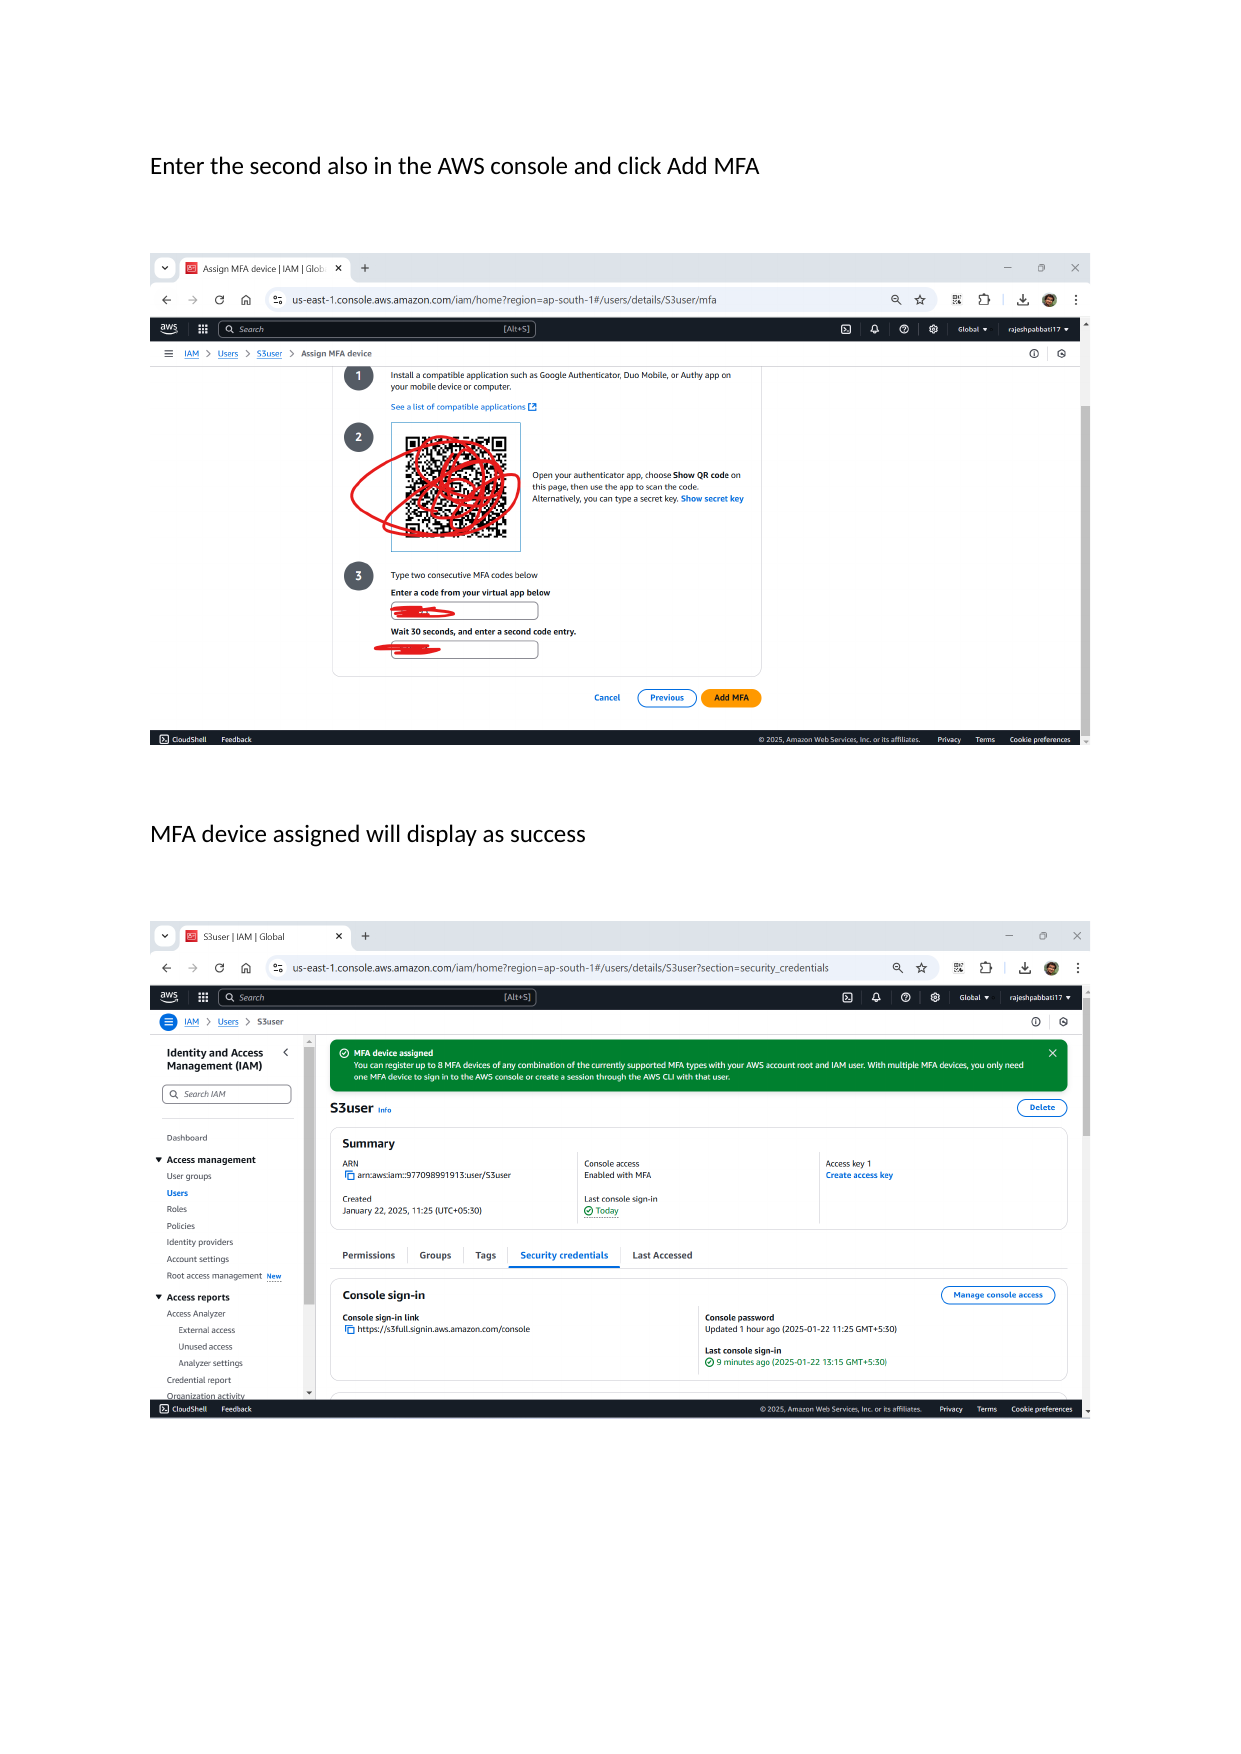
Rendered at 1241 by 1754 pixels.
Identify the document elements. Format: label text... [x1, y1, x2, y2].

text MFA device assigned will display as success [150, 818, 1090, 848]
picture [150, 253, 1091, 745]
text Enter the second also in the AWS console and click Add MFA [150, 150, 1090, 181]
picture [150, 921, 1091, 1419]
